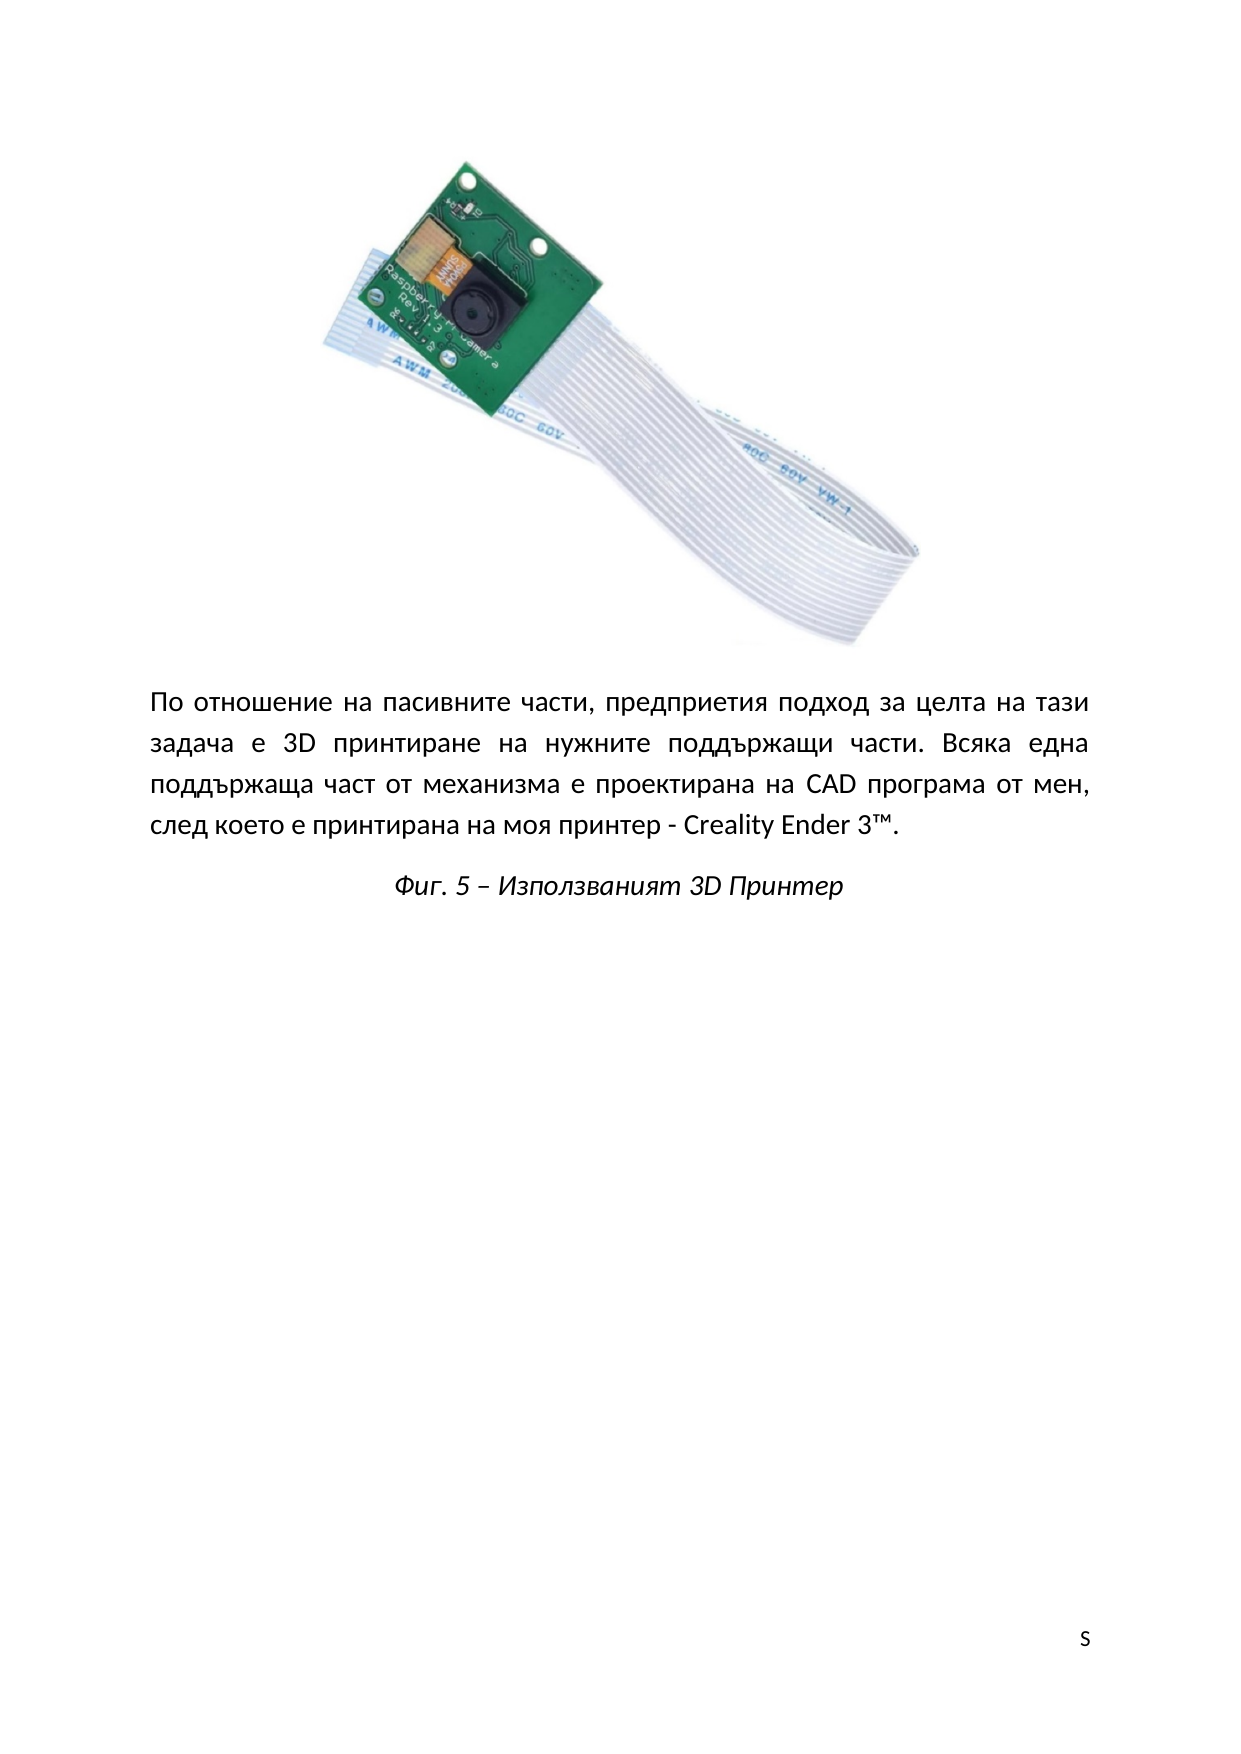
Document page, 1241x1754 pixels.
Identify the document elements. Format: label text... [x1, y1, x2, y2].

text Фиг. 5 – Използваният 3D Принтер [150, 867, 1090, 903]
text По отношение на пасивните части, предприетия подход за целта на тази задача е 3D принтиране на нужните поддържащи части. Всяка една поддържаща част от механизма е проектирана на CAD програма от мен, след което е принтирана на моя принтер - Creality Ender 3™. [150, 683, 1090, 841]
picture [320, 150, 921, 658]
